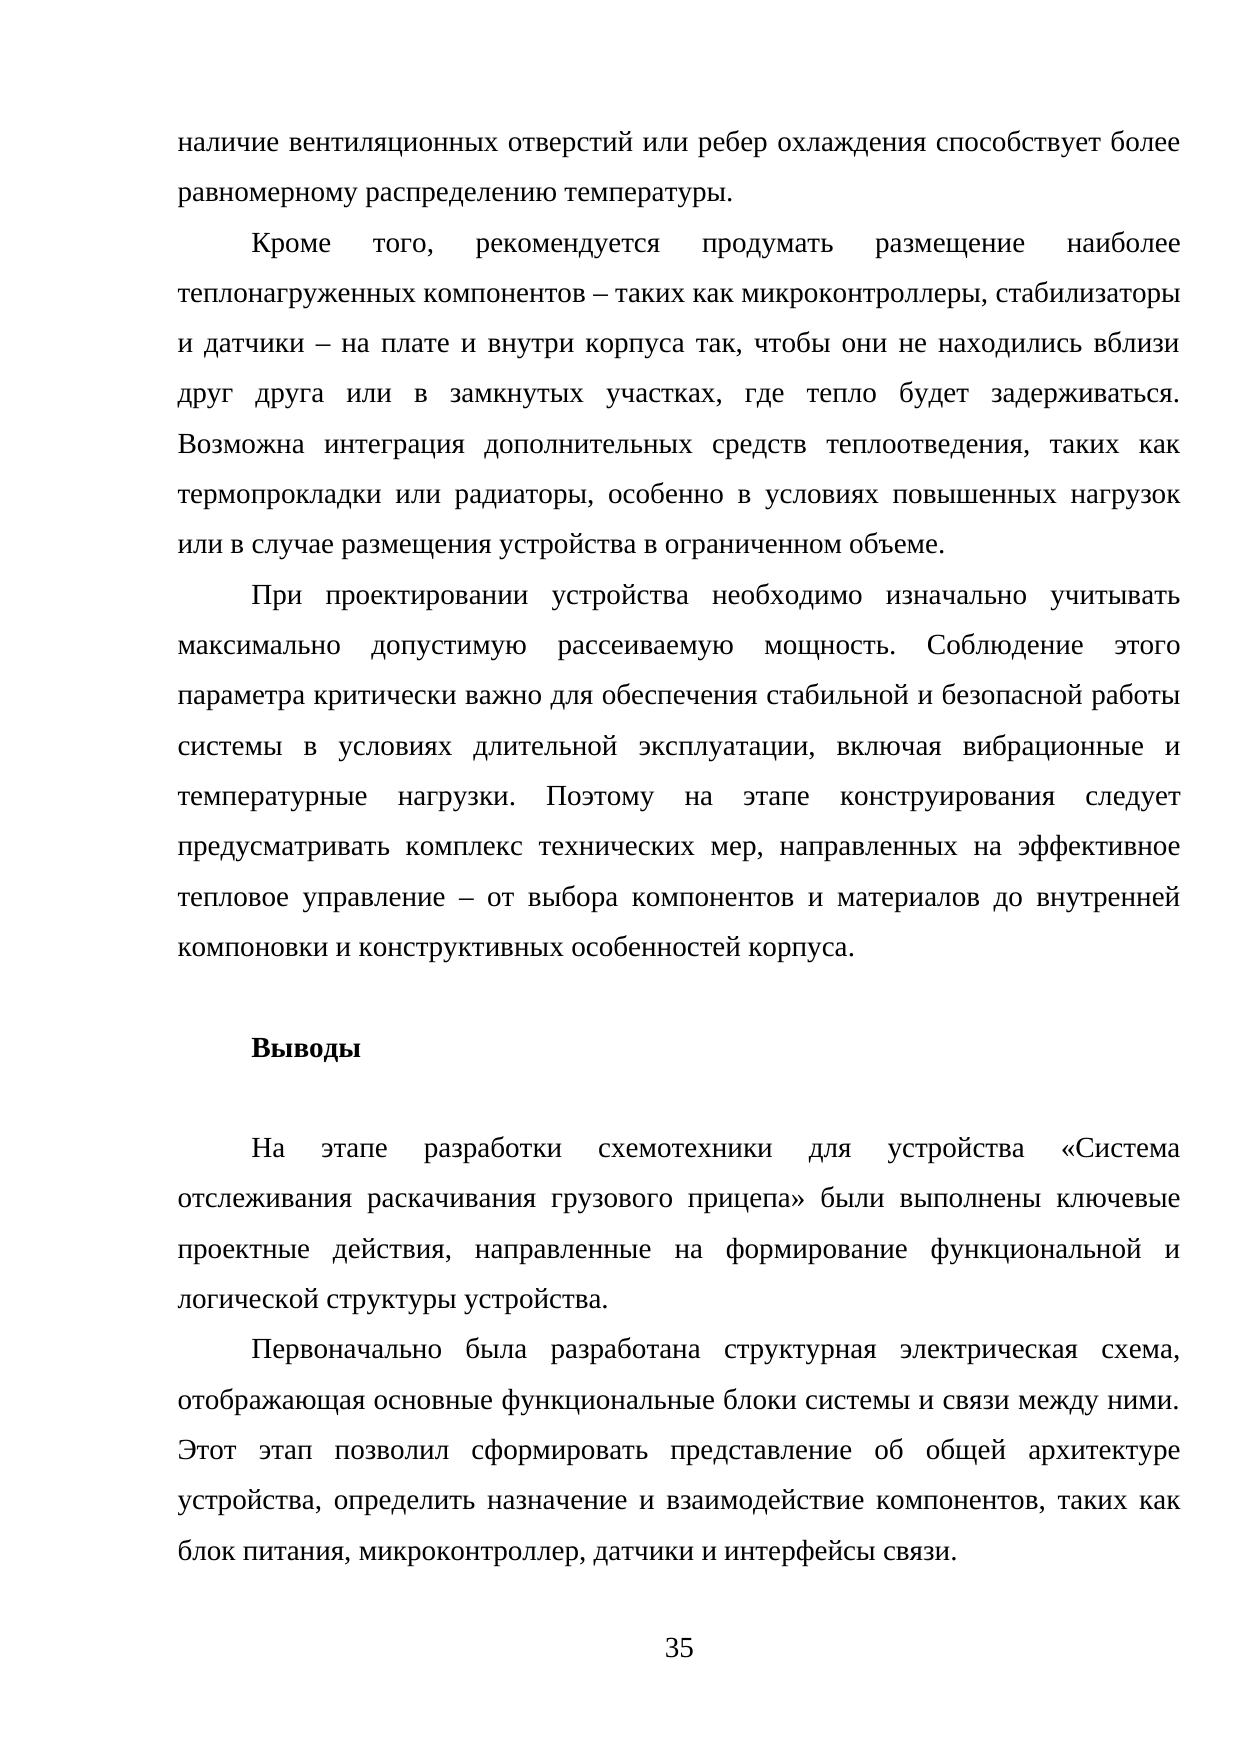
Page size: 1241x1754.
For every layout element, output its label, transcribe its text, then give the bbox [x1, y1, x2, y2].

subtitle Выводы [251, 1030, 1181, 1063]
text При проектировании устройства необходимо изначально учитывать максимально допустимую рассеиваемую мощность. Соблюдение этого параметра критически важно для обеспечения стабильной и безопасной работы системы в условиях длительной эксплуатации, включая вибрационные и температурные нагрузки. Поэтому на этапе конструирования следует предусматривать комплекс технических мер, направленных на эффективное тепловое управление – от выбора компонентов и материалов до внутренней компоновки и конструктивных особенностей корпуса. [177, 577, 1181, 963]
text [177, 124, 1181, 208]
text Первоначально была разработана структурная электрическая схема, отображающая основные функциональные блоки системы и связи между ними. Этот этап позволил сформировать представление об общей архитектуре устройства, определить назначение и взаимодействие компонентов, таких как блок питания, микроконтроллер, датчики и интерфейсы связи. [177, 1332, 1181, 1566]
text Кроме того, рекомендуется продумать размещение наиболее теплонагруженных компонентов – таких как микроконтроллеры, стабилизаторы и датчики – на плате и внутри корпуса так, чтобы они не находились вблизи друг друга или в замкнутых участках, где тепло будет задерживаться. Возможна интеграция дополнительных средств теплоотведения, таких как термопрокладки или радиаторы, особенно в условиях повышенных нагрузок или в случае размещения устройства в ограниченном объеме. [177, 225, 1181, 560]
text На этапе разработки схемотехники для устройства «Система отслеживания раскачивания грузового прицепа» были выполнены ключевые проектные действия, направленные на формирование функциональной и логической структуры устройства. [177, 1130, 1181, 1315]
